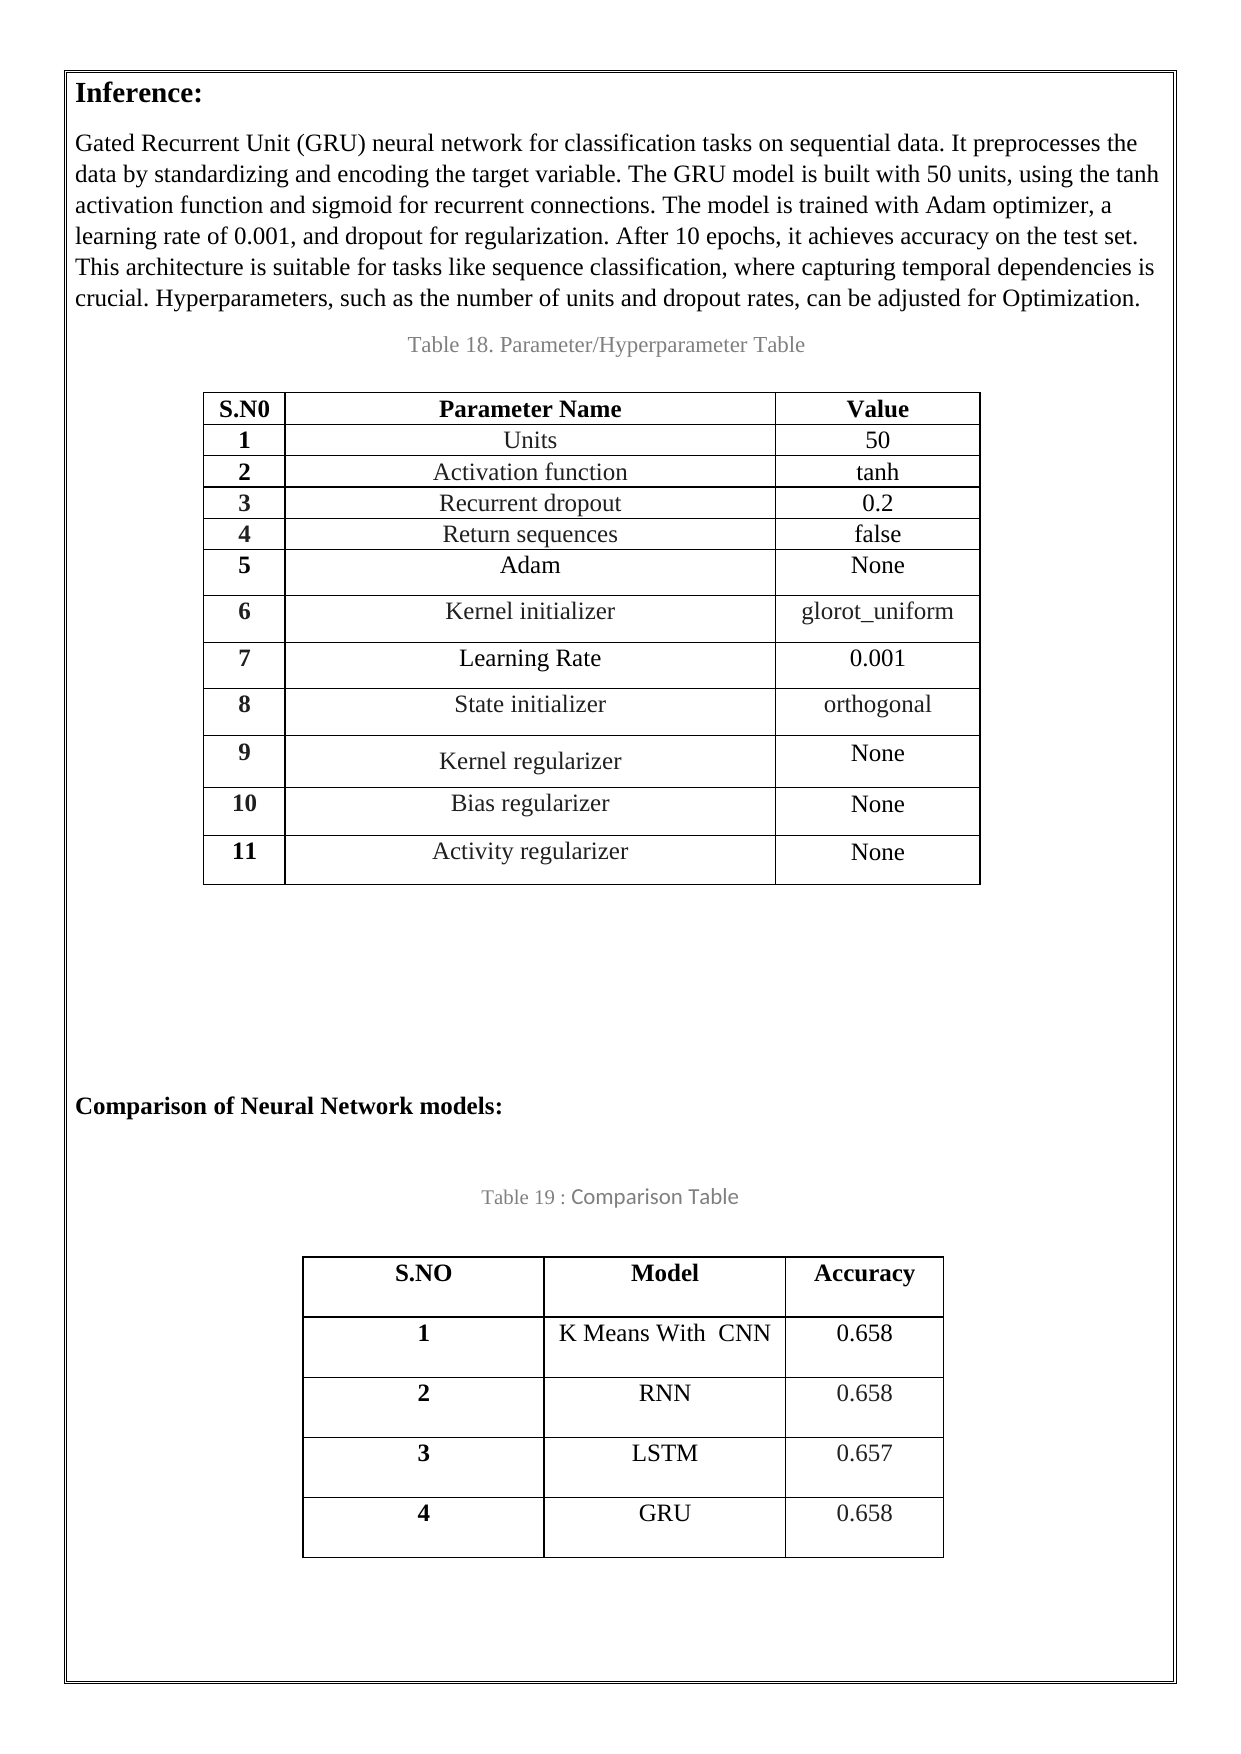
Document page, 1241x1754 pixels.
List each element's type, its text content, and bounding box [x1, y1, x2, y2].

table_header Value [776, 393, 979, 424]
text Table 18. Parameter/Hyperparameter Table [75, 331, 1165, 357]
table_cell State initializer [286, 689, 775, 735]
table_header S.NO [304, 1258, 543, 1316]
table_cell 0.658 [786, 1378, 943, 1436]
table_cell 8 [204, 689, 284, 735]
text Inference: [75, 75, 1165, 108]
table_cell None [776, 550, 979, 595]
table_cell orthogonal [776, 689, 979, 735]
table_cell Learning Rate [286, 643, 775, 688]
table_cell tanh [776, 456, 979, 486]
table_cell Adam [286, 550, 775, 595]
table_cell 0.2 [776, 488, 979, 518]
table_cell Bias regularizer [286, 788, 775, 835]
table_cell glorot_uniform [776, 596, 979, 642]
table_cell 1 [304, 1318, 543, 1376]
table_cell RNN [545, 1378, 785, 1436]
table_cell 3 [304, 1438, 543, 1497]
table_cell 6 [204, 596, 284, 642]
table_cell 50 [776, 425, 979, 455]
table_cell None [776, 836, 979, 884]
text Comparison of Neural Network models: [75, 1091, 1165, 1120]
table_cell 1 [204, 425, 284, 455]
text Gated Recurrent Unit (GRU) neural network for classification tasks on sequential data. It preprocesses the data by standardizing and encoding the target variable. The GRU model is built with 50 units, using the tanh activation function and sigmoid for recurrent connections. The model is trained with Adam optimizer, a learning rate of 0.001, and dropout for regularization. After 10 epochs, it achieves accuracy on the test set. This architecture is suitable for tasks like sequence classification, where capturing temporal dependencies is crucial. Hyperparameters, such as the number of units and dropout rates, can be adjusted for Optimization. [75, 128, 1165, 312]
table_cell false [776, 519, 979, 549]
table_cell None [776, 736, 979, 787]
table_cell 9 [204, 736, 284, 787]
table_cell 0.658 [786, 1498, 943, 1557]
table_cell 0.658 [786, 1318, 943, 1376]
table_cell Kernel regularizer [286, 736, 775, 787]
table_cell 4 [204, 519, 284, 549]
table_cell 7 [204, 643, 284, 688]
table_header S.N0 [204, 393, 284, 424]
table_cell LSTM [545, 1438, 785, 1497]
table_cell 11 [204, 836, 284, 884]
table_cell Return sequences [286, 519, 775, 549]
table_cell Activity regularizer [286, 836, 775, 884]
table_cell 2 [304, 1378, 543, 1436]
text Table 19 : Comparison Table [75, 1182, 1165, 1210]
table_header Parameter Name [286, 393, 775, 424]
table_header Model [545, 1258, 785, 1316]
table_cell 0.657 [786, 1438, 943, 1497]
table_header Accuracy [786, 1258, 943, 1316]
table_cell Activation function [286, 456, 775, 486]
table_cell 0.001 [776, 643, 979, 688]
table_cell 10 [204, 788, 284, 835]
table_cell 5 [204, 550, 284, 595]
table_cell Kernel initializer [286, 596, 775, 642]
table_cell GRU [545, 1498, 785, 1557]
table_cell None [776, 788, 979, 835]
table_cell Units [286, 425, 775, 455]
table_cell 3 [204, 488, 284, 518]
table_cell 4 [304, 1498, 543, 1557]
table_cell Recurrent dropout [286, 488, 775, 518]
table_cell 2 [204, 456, 284, 486]
table_cell K Means With CNN [545, 1318, 785, 1376]
